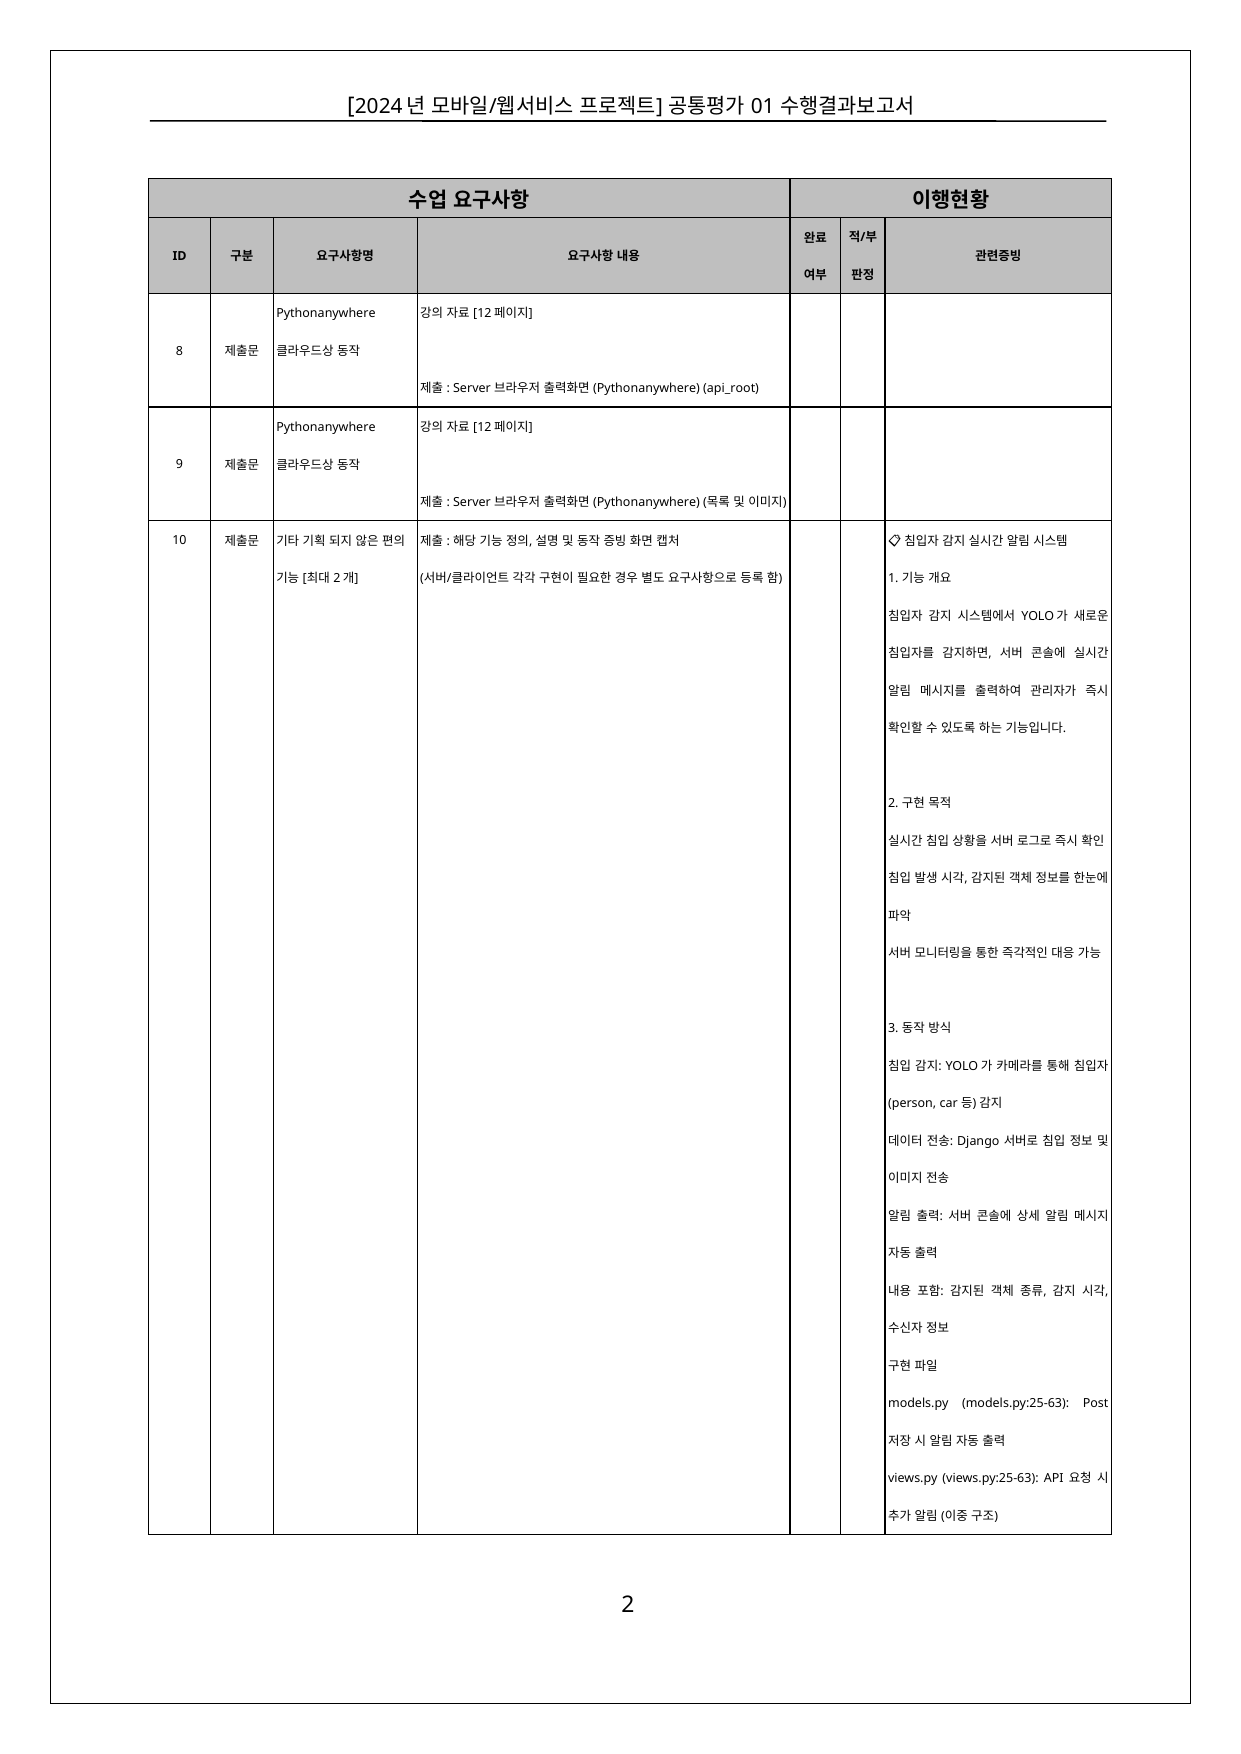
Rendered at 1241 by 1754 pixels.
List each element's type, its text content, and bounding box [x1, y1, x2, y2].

table_cell 기타 기획 되지 않은 편의 기능 [최대 2개] [274, 521, 417, 1533]
table_cell Pythonanywhere 클라우드상 동작 [274, 294, 417, 406]
table_cell 완료 여부 [791, 218, 840, 293]
table_cell [791, 408, 840, 520]
table_cell 제출문 [211, 521, 273, 1533]
table_header 이행현황 [791, 179, 1111, 217]
table_cell 강의 자료 [12페이지] 제출 : Server 브라우저 출력화면 (Pythonanywhere) (api_root) [418, 294, 789, 406]
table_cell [418, 521, 789, 1533]
table_cell [841, 521, 884, 1533]
table_cell 8 [149, 294, 210, 406]
table_cell [841, 294, 884, 406]
table_cell 제출문 [211, 294, 273, 406]
table_cell 요구사항명 [274, 218, 417, 293]
table_cell [841, 408, 884, 520]
table_cell Pythonanywhere 클라우드상 동작 [274, 408, 417, 520]
table_cell 9 [149, 408, 210, 520]
table_cell 10 [149, 521, 210, 1533]
table_cell 구분 [211, 218, 273, 293]
table_header 수업 요구사항 [149, 179, 789, 217]
table_cell 강의 자료 [12페이지] 제출 : Server 브라우저 출력화면 (Pythonanywhere) (목록 및 이미지) [418, 408, 789, 520]
table_cell 적/부 판정 [841, 218, 884, 293]
table_cell 관련증빙 [886, 218, 1111, 293]
table_cell ID [149, 218, 210, 293]
table_cell [791, 294, 840, 406]
table_cell [791, 521, 840, 1533]
table_cell [886, 294, 1111, 406]
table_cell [886, 521, 1111, 1533]
table_cell 요구사항 내용 [418, 218, 789, 293]
table_cell 제출문 [211, 408, 273, 520]
table_cell [886, 408, 1111, 520]
